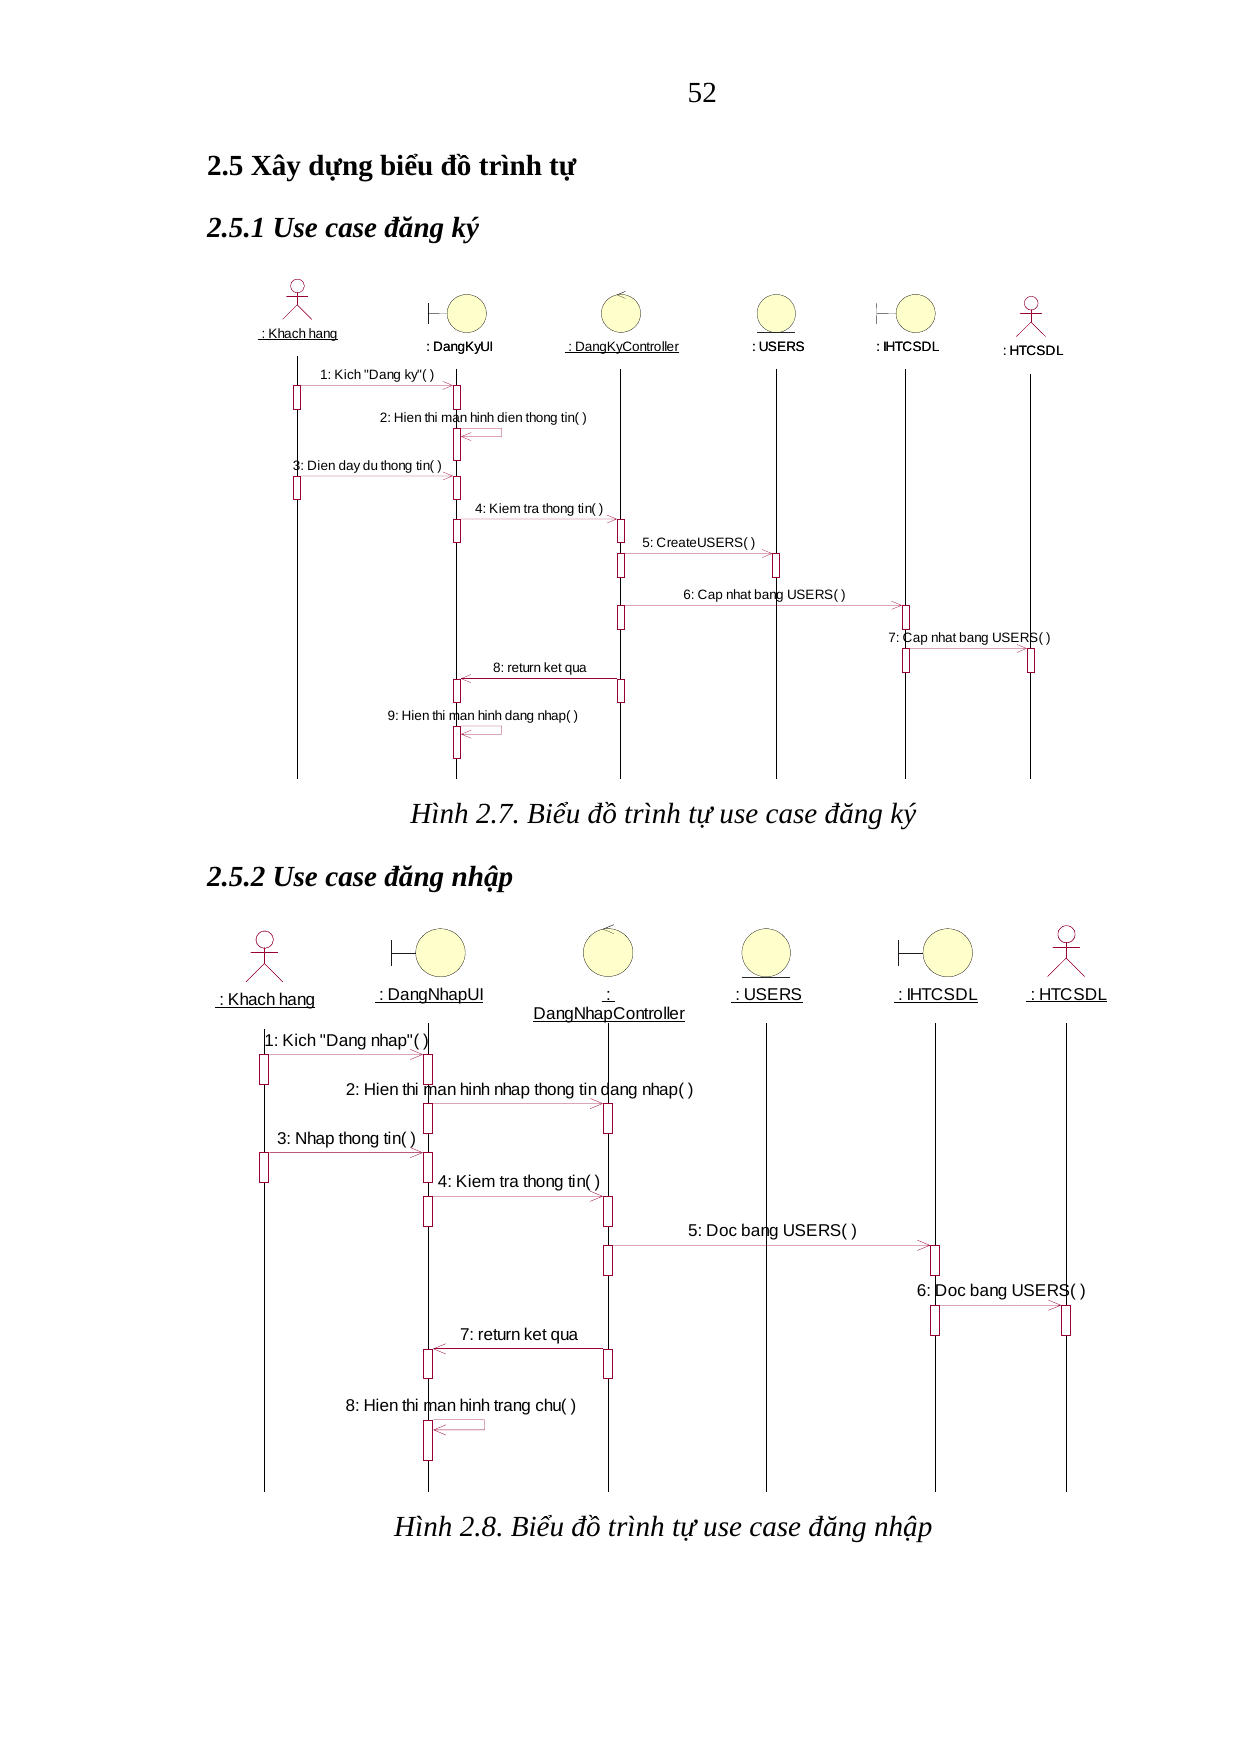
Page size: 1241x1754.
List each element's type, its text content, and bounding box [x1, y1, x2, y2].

subtitle Use case đăng nhập [207, 859, 1122, 892]
subtitle Xây dựng biểu đồ trình tự [207, 148, 1122, 181]
subtitle Use case đăng ký [207, 211, 1122, 244]
